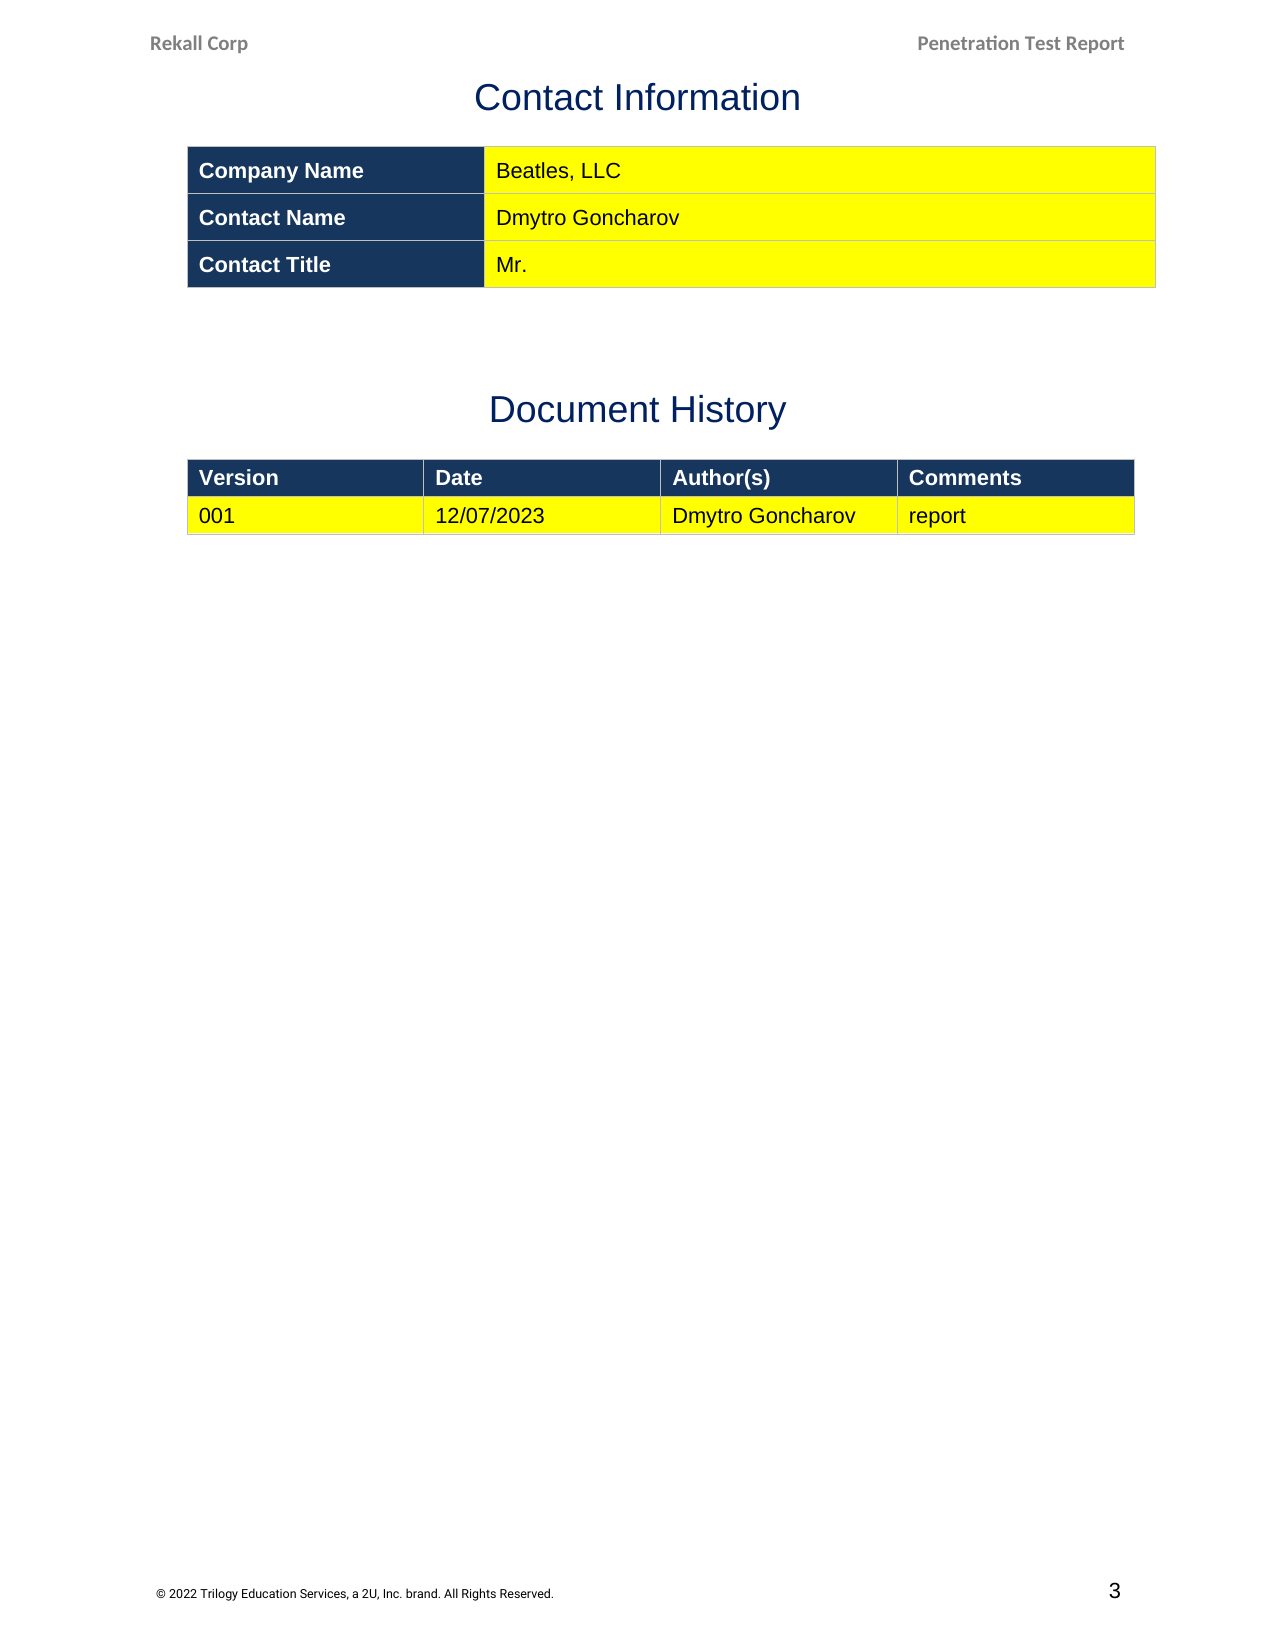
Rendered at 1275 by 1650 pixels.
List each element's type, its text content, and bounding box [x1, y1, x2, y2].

table_cell report [898, 497, 1134, 533]
table_header Beatles, LLC [485, 147, 1155, 193]
subtitle Document History [150, 387, 1125, 430]
table_header Date [424, 460, 660, 496]
table_header Comments [898, 460, 1134, 496]
table_header Author(s) [661, 460, 897, 496]
table_header Version [188, 460, 423, 496]
table_cell 12/07/2023 [424, 497, 660, 533]
table_cell Contact Title [188, 241, 484, 287]
table_cell Contact Name [188, 194, 484, 240]
subtitle Contact Information [150, 75, 1125, 118]
table_cell Mr. [485, 241, 1155, 287]
table_cell 001 [188, 497, 423, 533]
table_header Company Name [188, 147, 484, 193]
table_cell Dmytro Goncharov [485, 194, 1155, 240]
table_cell Dmytro Goncharov [661, 497, 897, 533]
